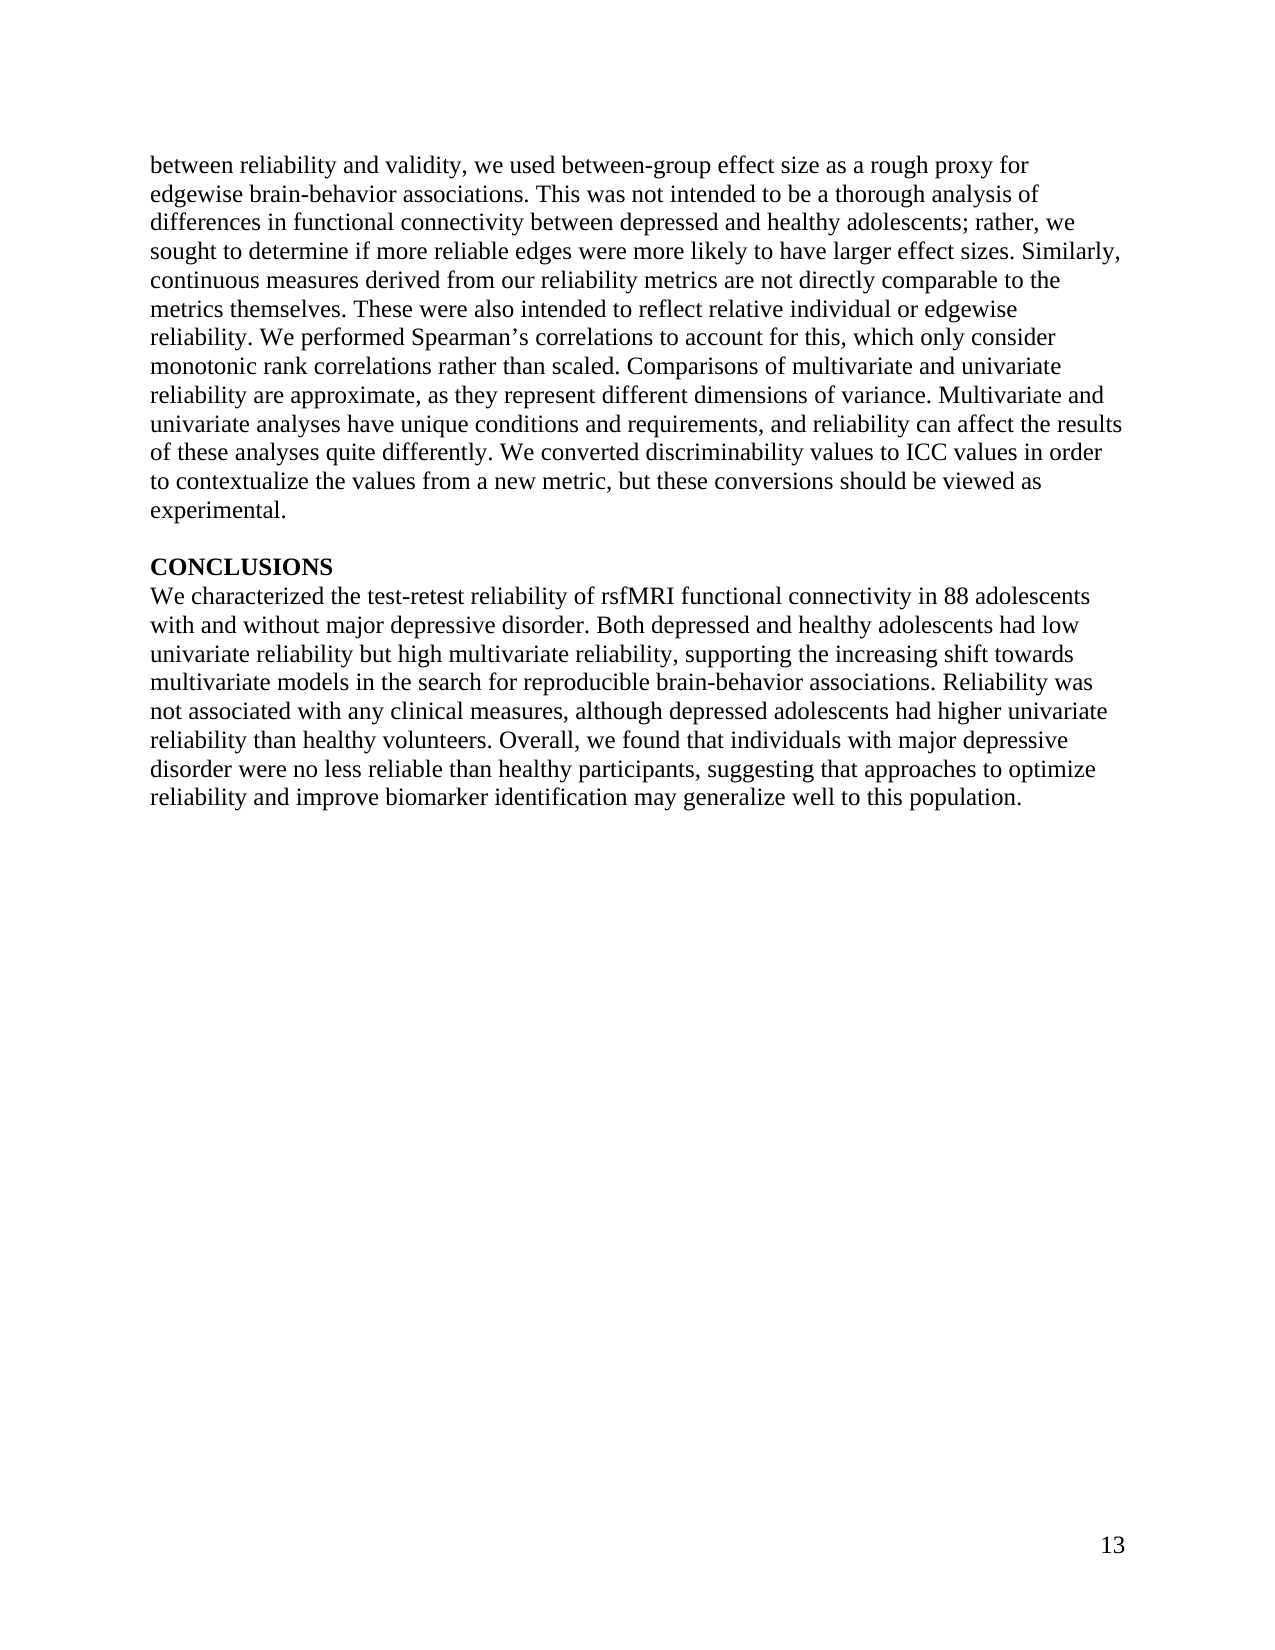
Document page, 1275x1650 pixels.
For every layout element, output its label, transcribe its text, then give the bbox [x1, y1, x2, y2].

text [150, 150, 1125, 524]
text We characterized the test-retest reliability of rsfMRI functional connectivity in 88 adolescents with and without major depressive disorder. Both depressed and healthy adolescents had low univariate reliability but high multivariate reliability, supporting the increasing shift towards multivariate models in the search for reproducible brain-behavior associations. Reliability was not associated with any clinical measures, although depressed adolescents had higher univariate reliability than healthy volunteers. Overall, we found that individuals with major depressive disorder were no less reliable than healthy participants, suggesting that approaches to optimize reliability and improve biomarker identification may generalize well to this population. [150, 581, 1125, 811]
text CONCLUSIONS [150, 552, 1125, 581]
